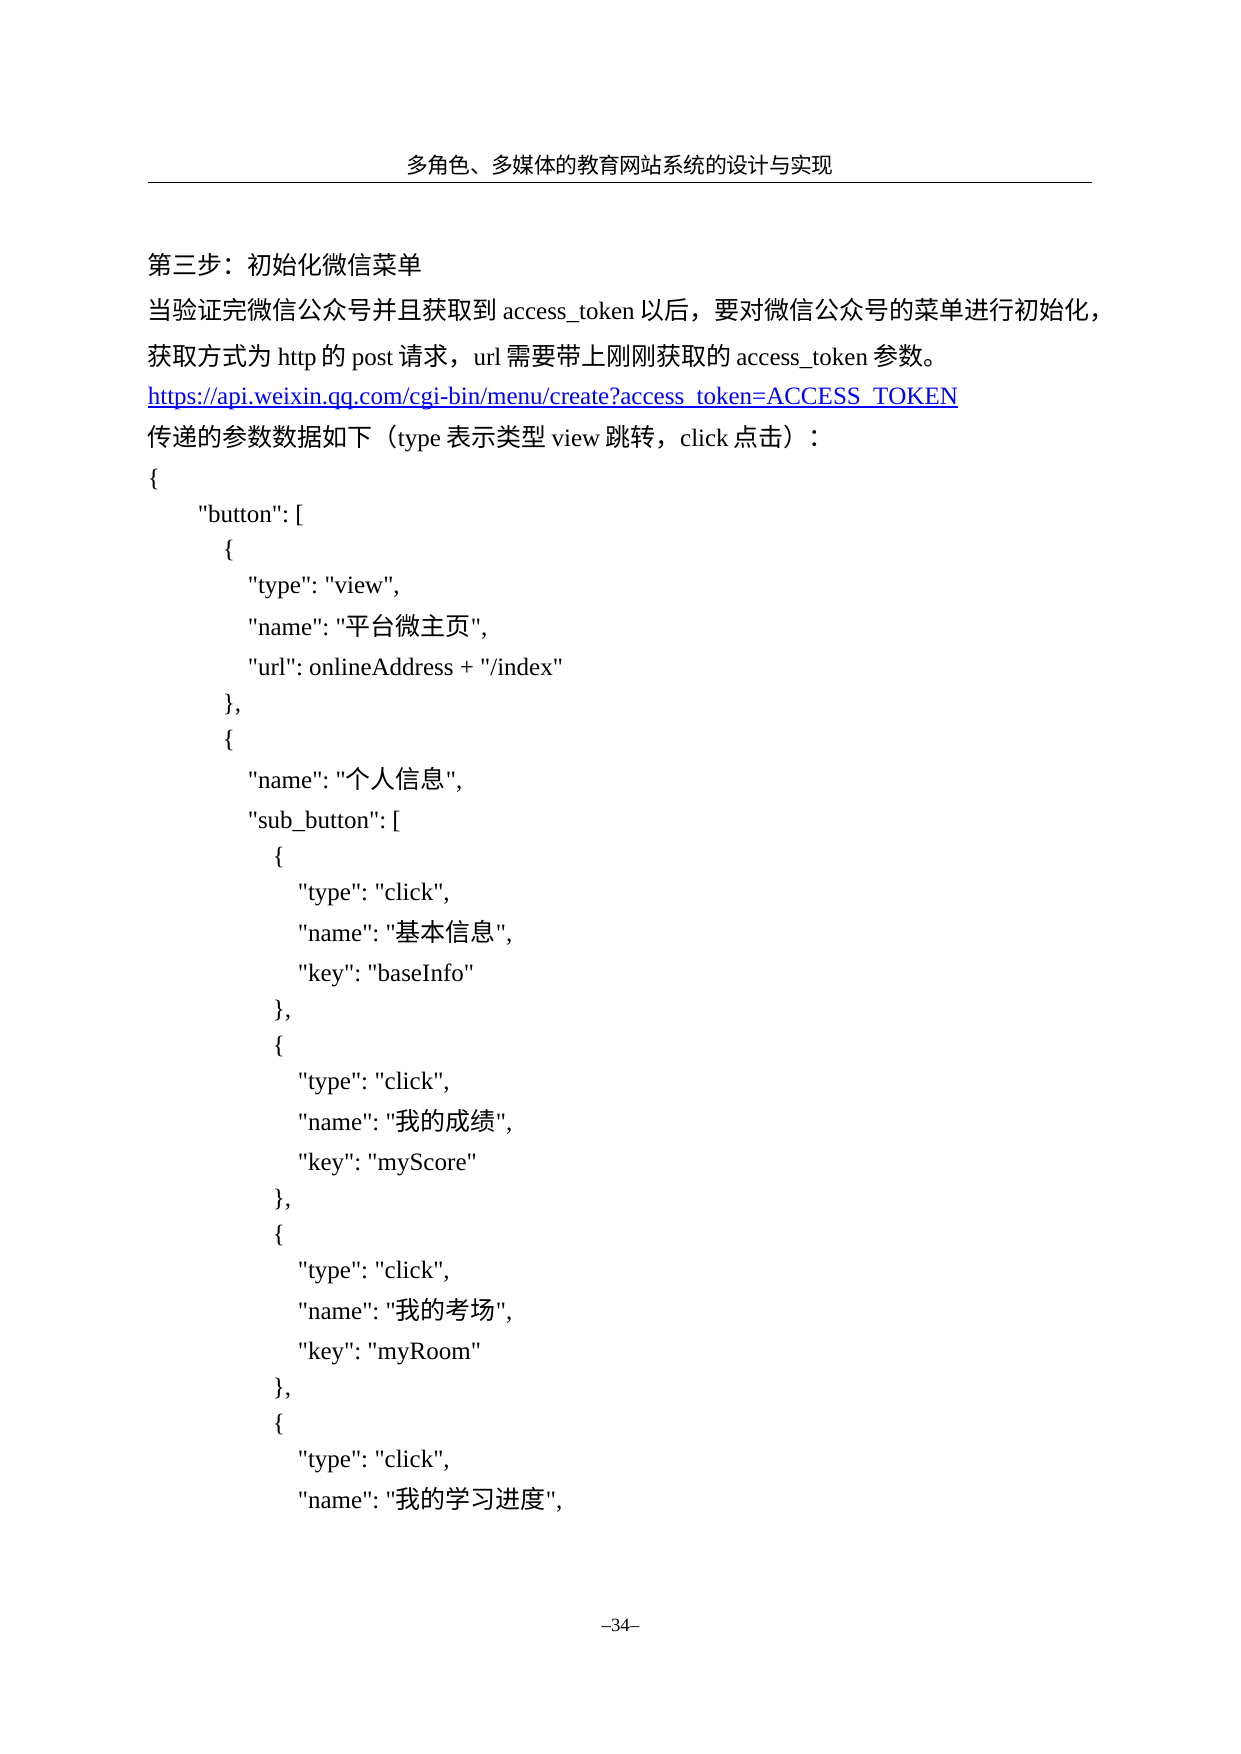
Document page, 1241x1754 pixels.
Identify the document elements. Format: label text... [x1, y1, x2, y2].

text { [148, 841, 1092, 869]
text 第三步：初始化微信菜单 [148, 246, 1092, 282]
text "name": "我的学习进度", [148, 1480, 1092, 1516]
text "key": "baseInfo" [148, 958, 1092, 987]
text "type": "view", [148, 571, 1092, 599]
text "url": onlineAddress + "/index" [148, 652, 1092, 681]
text }, [148, 994, 1092, 1023]
text "name": "基本信息", [148, 913, 1092, 949]
text { [148, 534, 1092, 563]
text 当验证完微信公众号并且获取到access_token以后，要对微信公众号的菜单进行初始化， [148, 291, 1092, 327]
text { [148, 1408, 1092, 1437]
text }, [148, 688, 1092, 716]
text "type": "click", [148, 877, 1092, 906]
text "type": "click", [148, 1066, 1092, 1094]
text }, [148, 1372, 1092, 1401]
text "name": "我的考场", [148, 1291, 1092, 1327]
text "button": [ [148, 499, 1092, 527]
text { [148, 1030, 1092, 1059]
text https://api.weixin.qq.com/cgi-bin/menu/create?access_token=ACCESS_TOKEN [148, 381, 1092, 410]
text { [148, 724, 1092, 752]
text "key": "myScore" [148, 1147, 1092, 1176]
text "name": "我的成绩", [148, 1102, 1092, 1138]
text }, [148, 1183, 1092, 1212]
text "type": "click", [148, 1444, 1092, 1473]
text { [148, 463, 1092, 491]
text "type": "click", [148, 1255, 1092, 1284]
text 传递的参数数据如下（type表示类型 view跳转，click点击）： [148, 417, 1092, 454]
text "sub_button": [ [148, 805, 1092, 834]
text { [148, 1219, 1092, 1248]
text "key": "myRoom" [148, 1336, 1092, 1365]
text 获取方式为http的post请求，url需要带上刚刚获取的access_token参数。 [148, 336, 1092, 372]
text "name": "个人信息", [148, 759, 1092, 796]
text "name": "平台微主页", [148, 606, 1092, 643]
